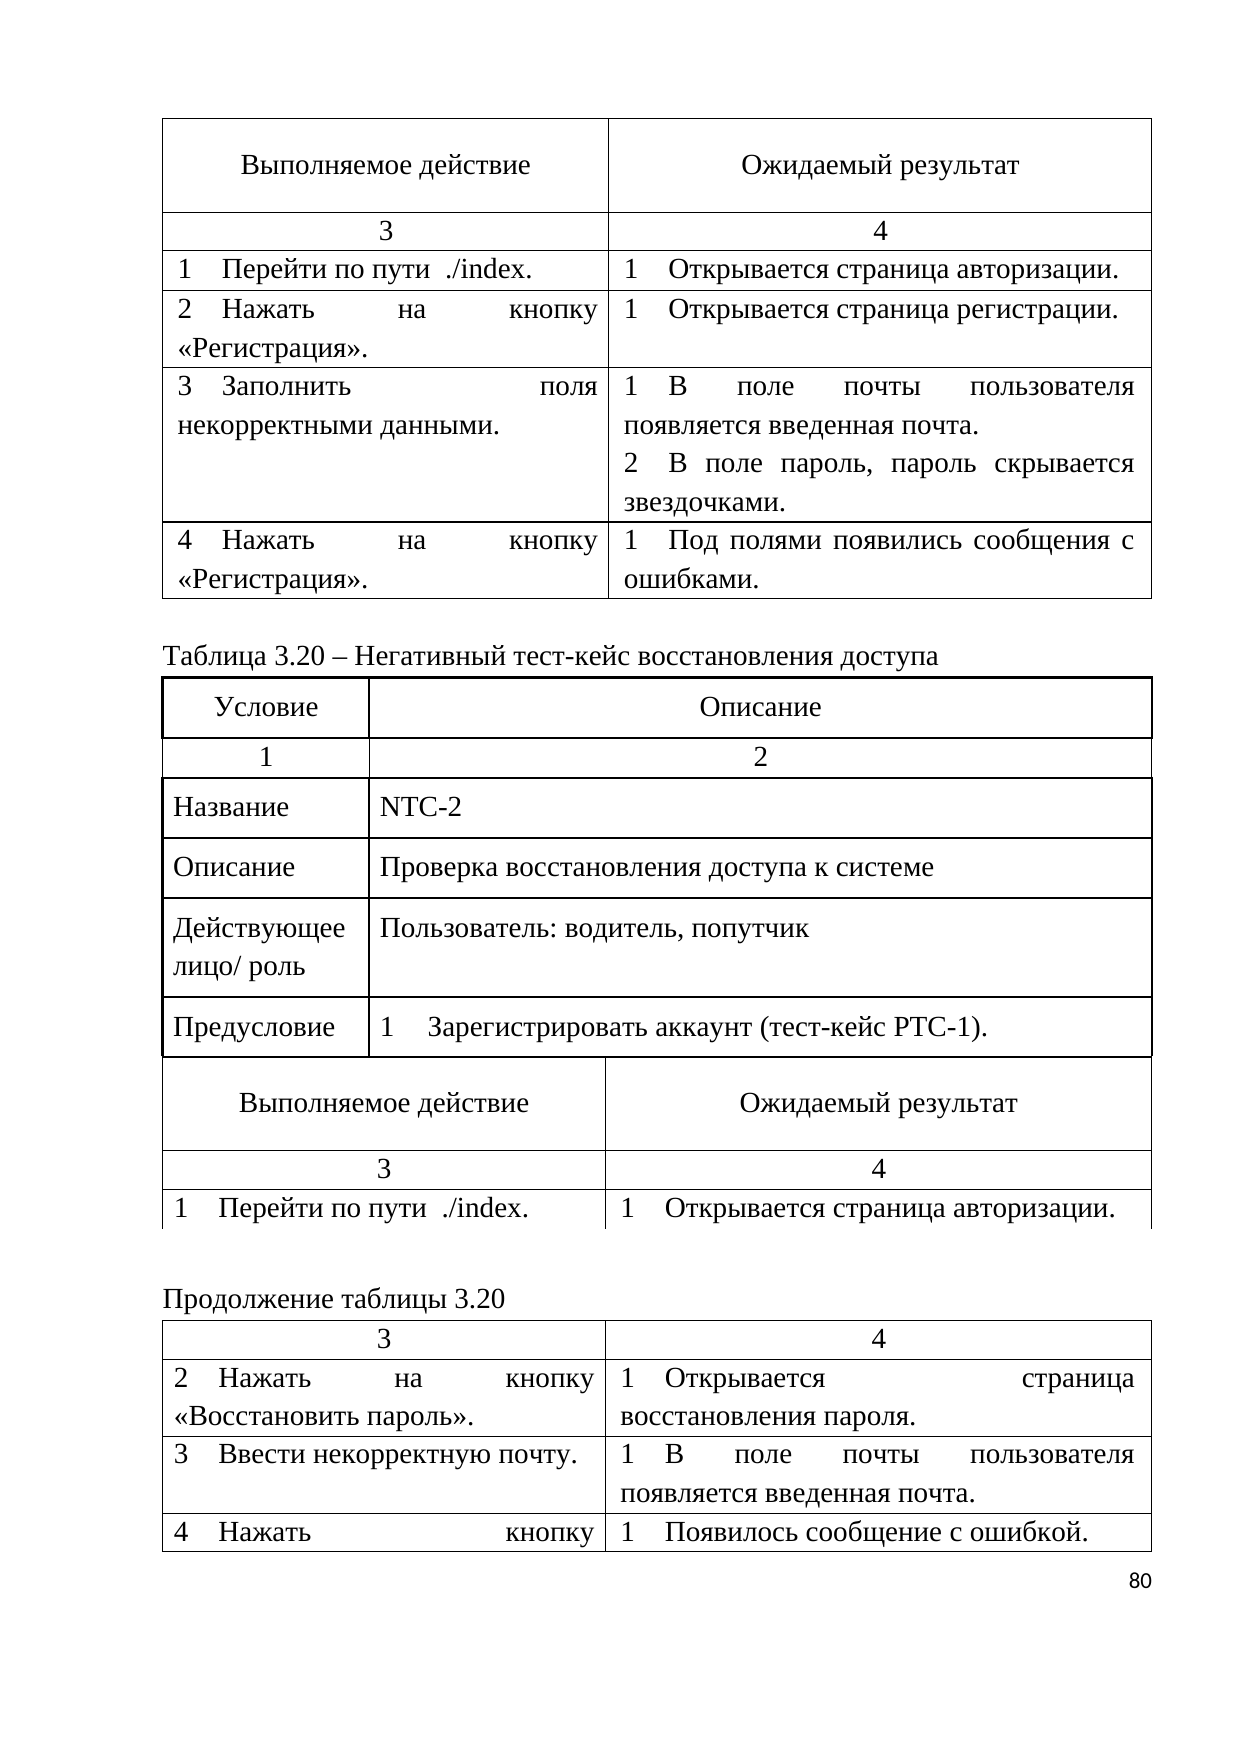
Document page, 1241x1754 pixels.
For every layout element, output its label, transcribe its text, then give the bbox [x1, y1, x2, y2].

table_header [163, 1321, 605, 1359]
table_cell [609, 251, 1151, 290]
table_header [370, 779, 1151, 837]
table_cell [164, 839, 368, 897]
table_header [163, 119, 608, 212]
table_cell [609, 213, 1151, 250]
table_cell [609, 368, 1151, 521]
text Таблица 3.20 – Негативный тест-кейс восстановления доступа [162, 638, 1152, 671]
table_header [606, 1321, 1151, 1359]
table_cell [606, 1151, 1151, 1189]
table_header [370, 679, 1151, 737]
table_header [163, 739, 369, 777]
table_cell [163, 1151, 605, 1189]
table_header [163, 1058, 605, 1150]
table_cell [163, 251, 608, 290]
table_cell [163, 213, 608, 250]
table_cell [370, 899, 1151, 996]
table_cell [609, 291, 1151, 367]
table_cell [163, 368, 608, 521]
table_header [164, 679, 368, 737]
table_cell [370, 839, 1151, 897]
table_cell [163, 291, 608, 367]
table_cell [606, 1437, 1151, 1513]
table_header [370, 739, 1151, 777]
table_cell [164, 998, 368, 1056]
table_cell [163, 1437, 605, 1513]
text Продолжение таблицы 3.20 [162, 1282, 1152, 1315]
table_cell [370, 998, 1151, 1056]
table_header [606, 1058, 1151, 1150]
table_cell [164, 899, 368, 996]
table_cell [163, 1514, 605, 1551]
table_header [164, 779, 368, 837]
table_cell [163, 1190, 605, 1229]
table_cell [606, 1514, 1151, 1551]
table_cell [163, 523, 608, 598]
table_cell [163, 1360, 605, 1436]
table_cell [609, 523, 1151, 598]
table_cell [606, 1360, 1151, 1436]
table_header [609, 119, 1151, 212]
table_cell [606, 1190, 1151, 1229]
